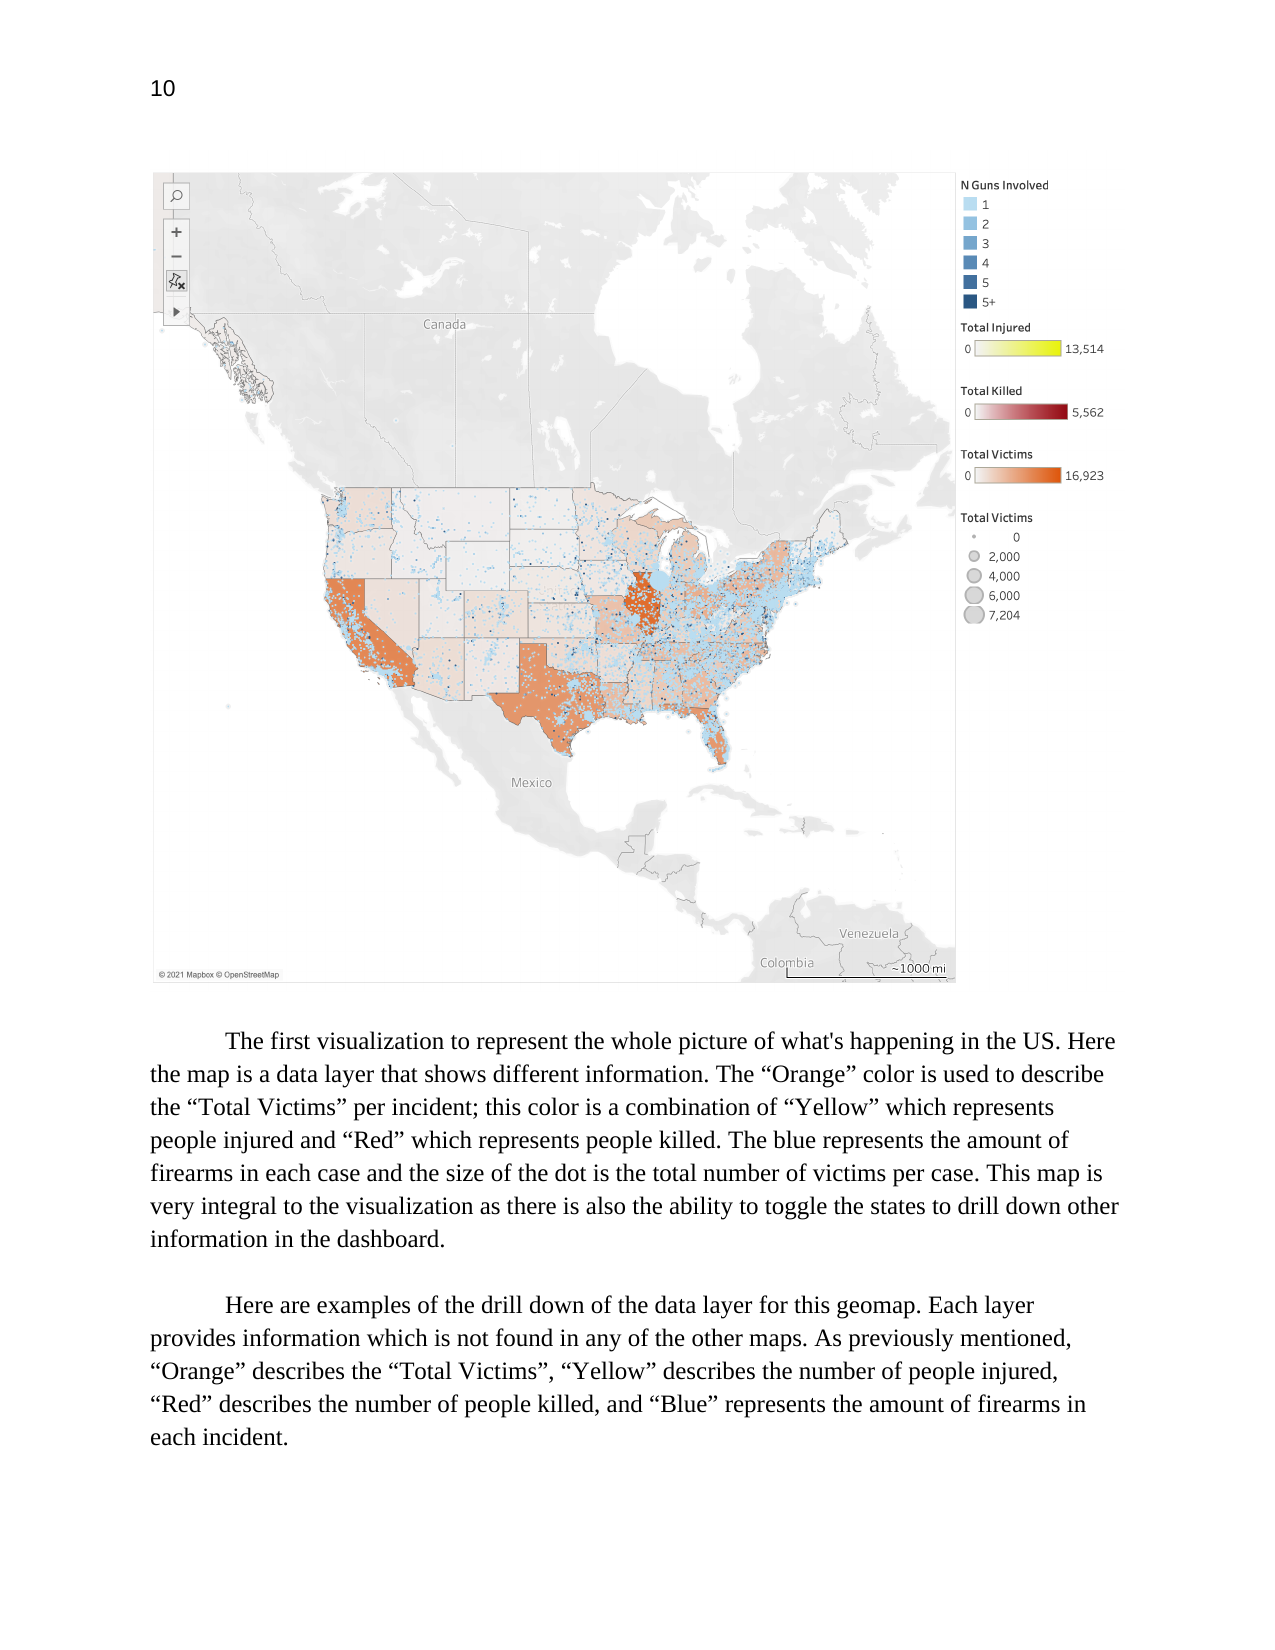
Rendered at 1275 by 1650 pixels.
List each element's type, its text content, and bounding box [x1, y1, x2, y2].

picture [150, 150, 1125, 992]
text Here are examples of the drill down of the data layer for this geomap. Each layer provides information which is not found in any of the other maps. As previously mentioned, “Orange” describes the “Total Victims”, “Yellow” describes the number of people injured, “Red” describes the number of people killed, and “Blue” represents the amount of firearms in each incident. [150, 1290, 1125, 1451]
text The first visualization to represent the whole picture of what's happening in the US. Here the map is a data layer that shows different information. The “Orange” color is used to describe the “Total Victims” per incident; this color is a combination of “Yellow” which represents people injured and “Red” which represents people killed. The blue represents the amount of firearms in each case and the size of the dot is the total number of victims per case. This map is very integral to the visualization as there is also the ability to toggle the states to drill down other information in the dashboard. [150, 1026, 1125, 1253]
